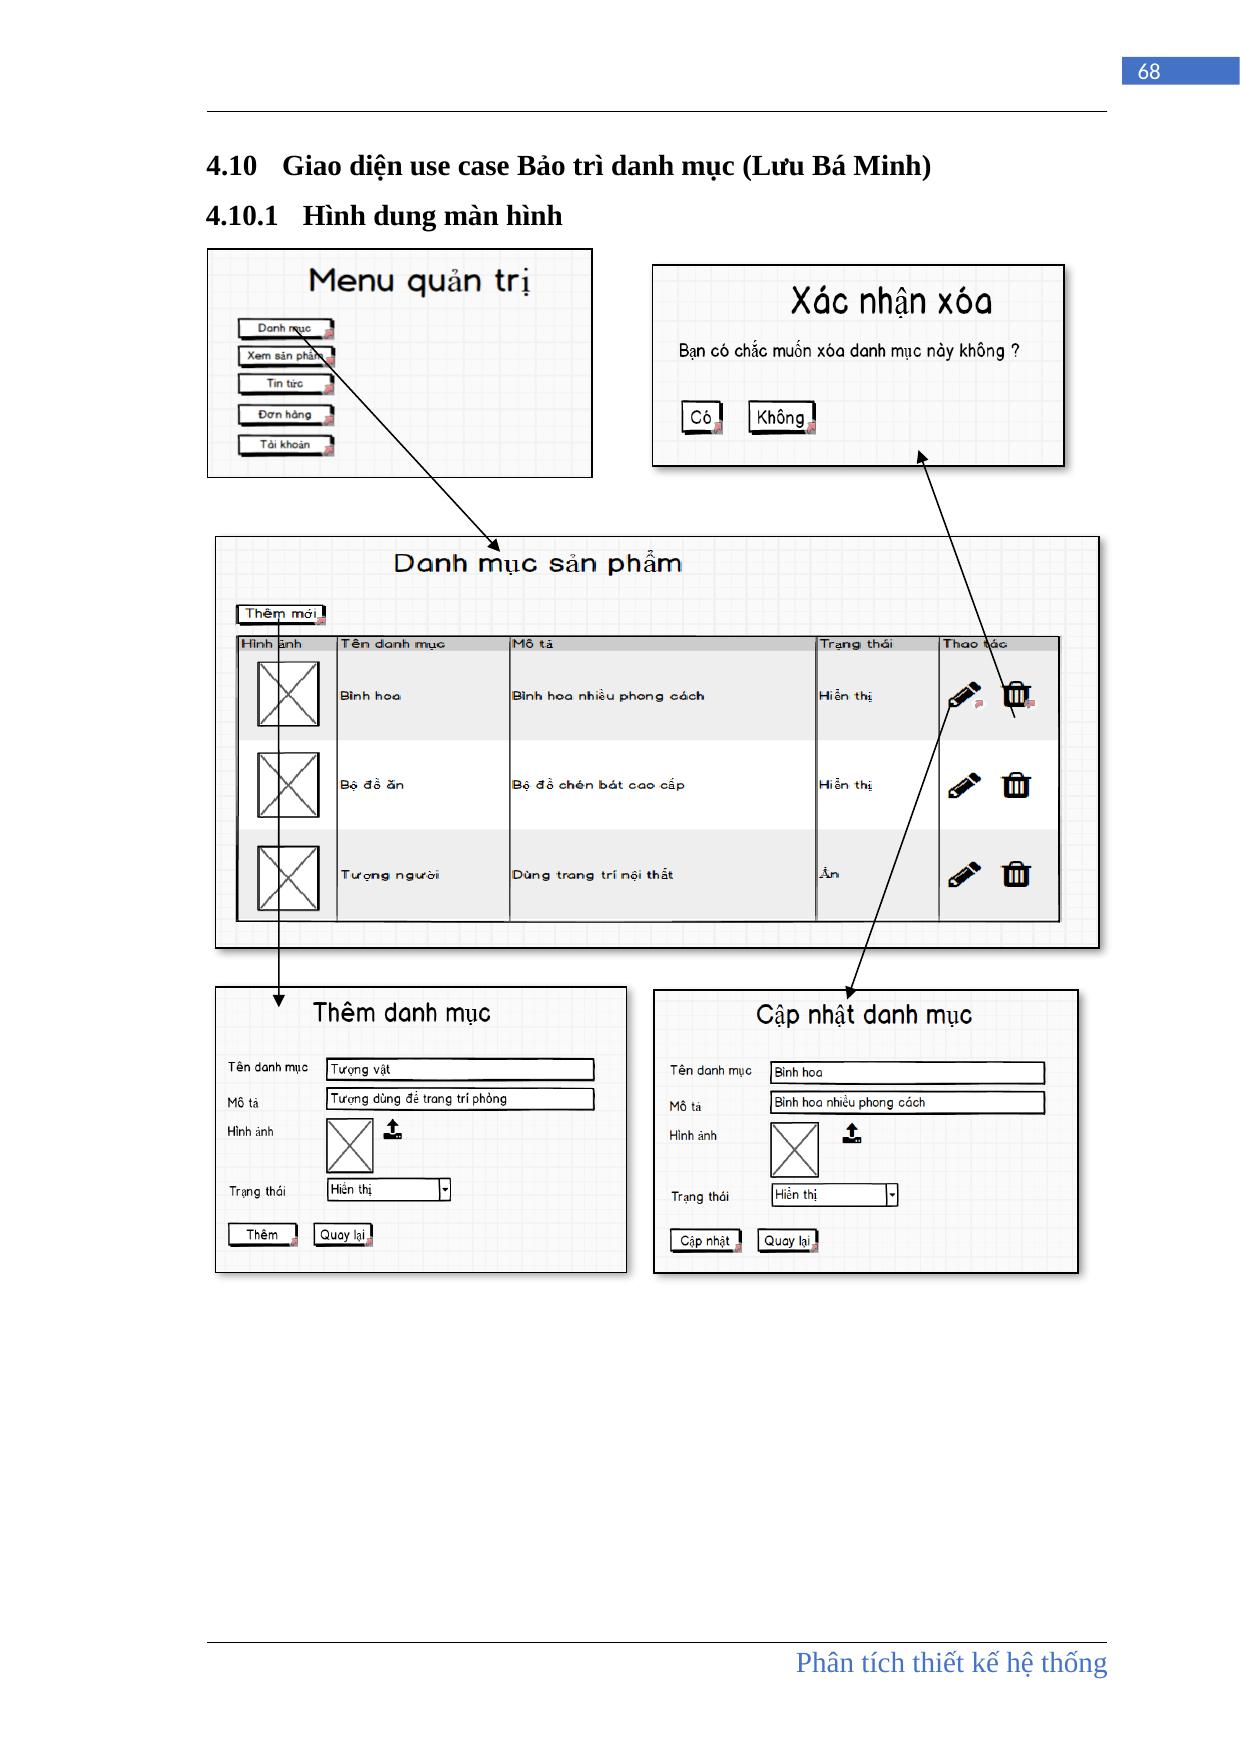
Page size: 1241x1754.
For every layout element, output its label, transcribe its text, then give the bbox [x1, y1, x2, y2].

picture [216, 988, 626, 1272]
subtitle Giao diện use case Bảo trì danh mục (Lưu Bá Minh) [206, 148, 1107, 181]
picture [216, 537, 1098, 947]
picture [655, 991, 1077, 1272]
subtitle Hình dung màn hình [206, 198, 1107, 232]
picture [653, 266, 1063, 465]
picture [208, 250, 591, 477]
